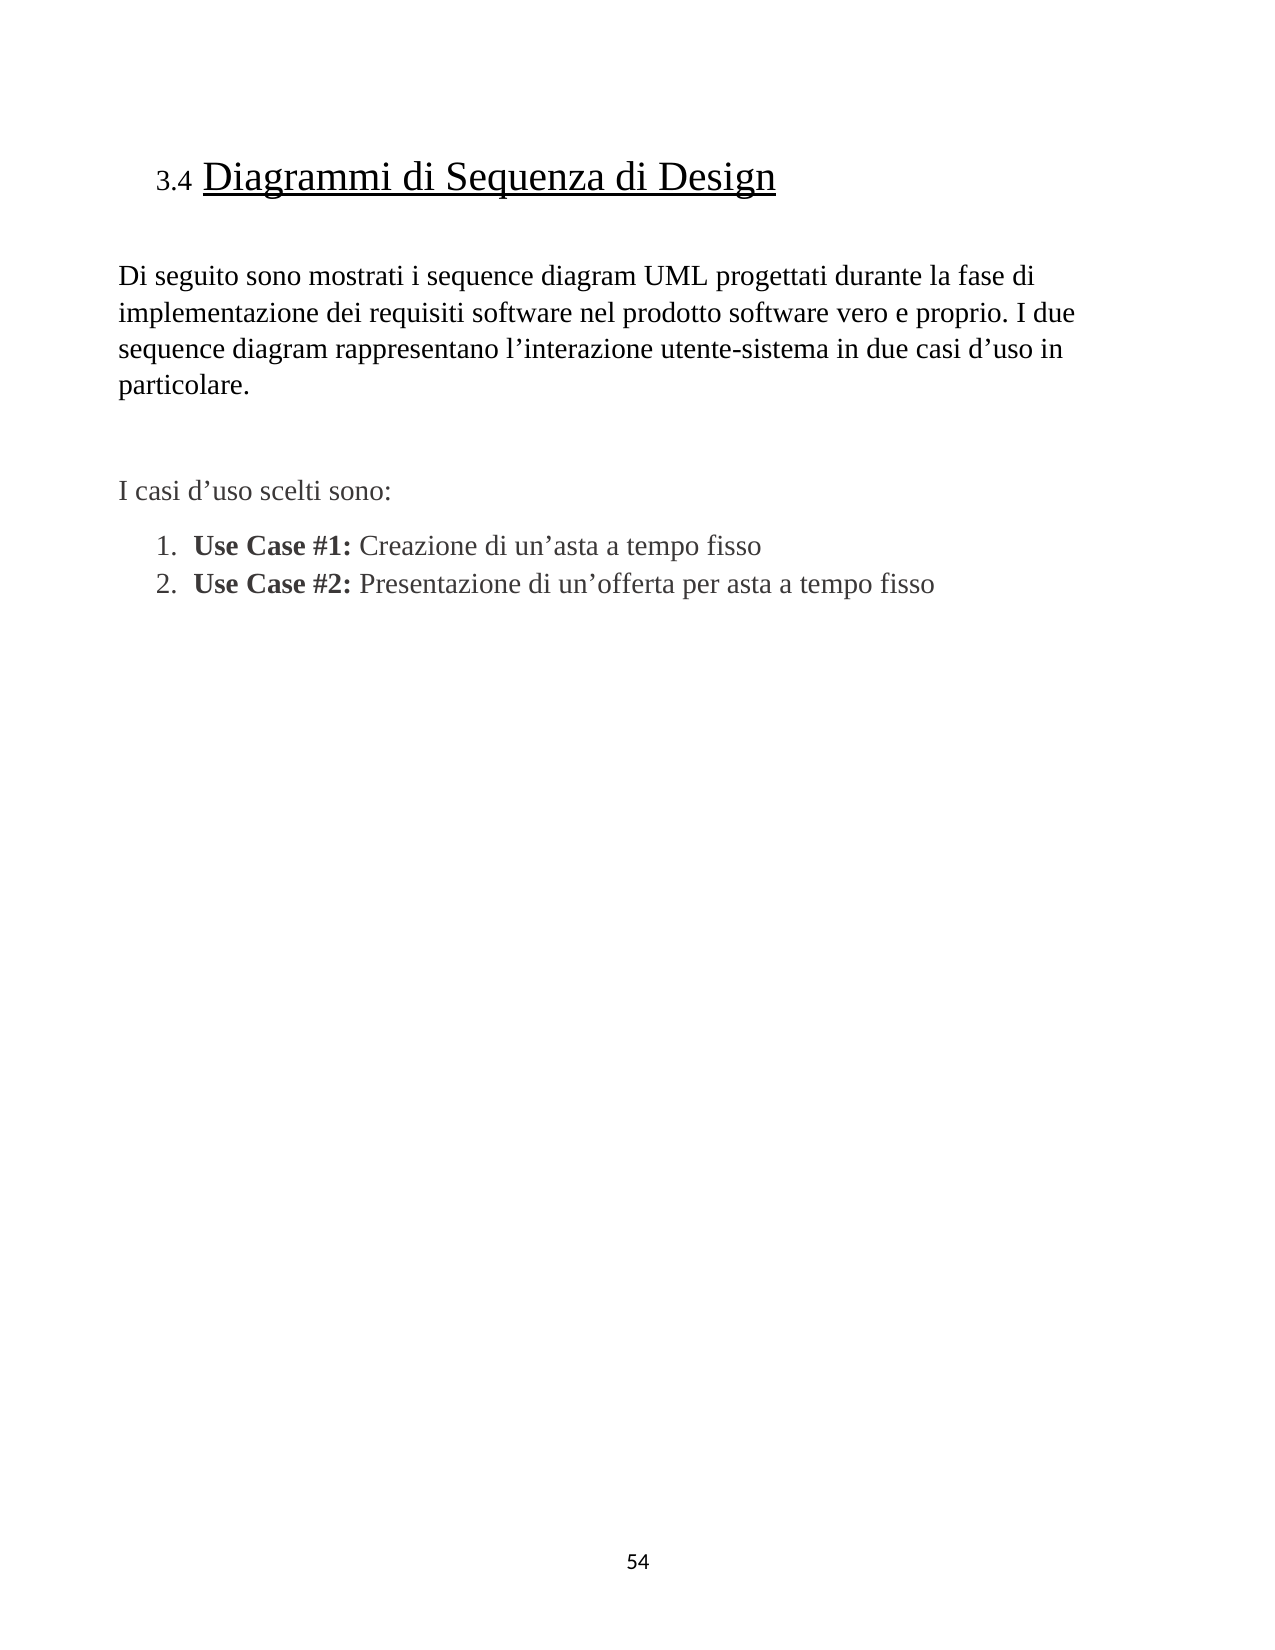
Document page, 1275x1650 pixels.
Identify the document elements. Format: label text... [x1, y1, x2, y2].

list Use Case #1: Creazione di un’asta a tempo fisso [156, 528, 1157, 561]
subtitle Diagrammi di Sequenza di Design [156, 152, 1157, 200]
text I casi d’uso scelti sono: [118, 473, 1157, 506]
text Di seguito sono mostrati i sequence diagram UML progettati durante la fase di implementazione dei requisiti software nel prodotto software vero e proprio. I due sequence diagram rappresentano l’interazione utente-sistema in due casi d’uso in particolare. [118, 258, 1157, 401]
list Use Case #2: Presentazione di un’offerta per asta a tempo fisso [156, 566, 1157, 600]
